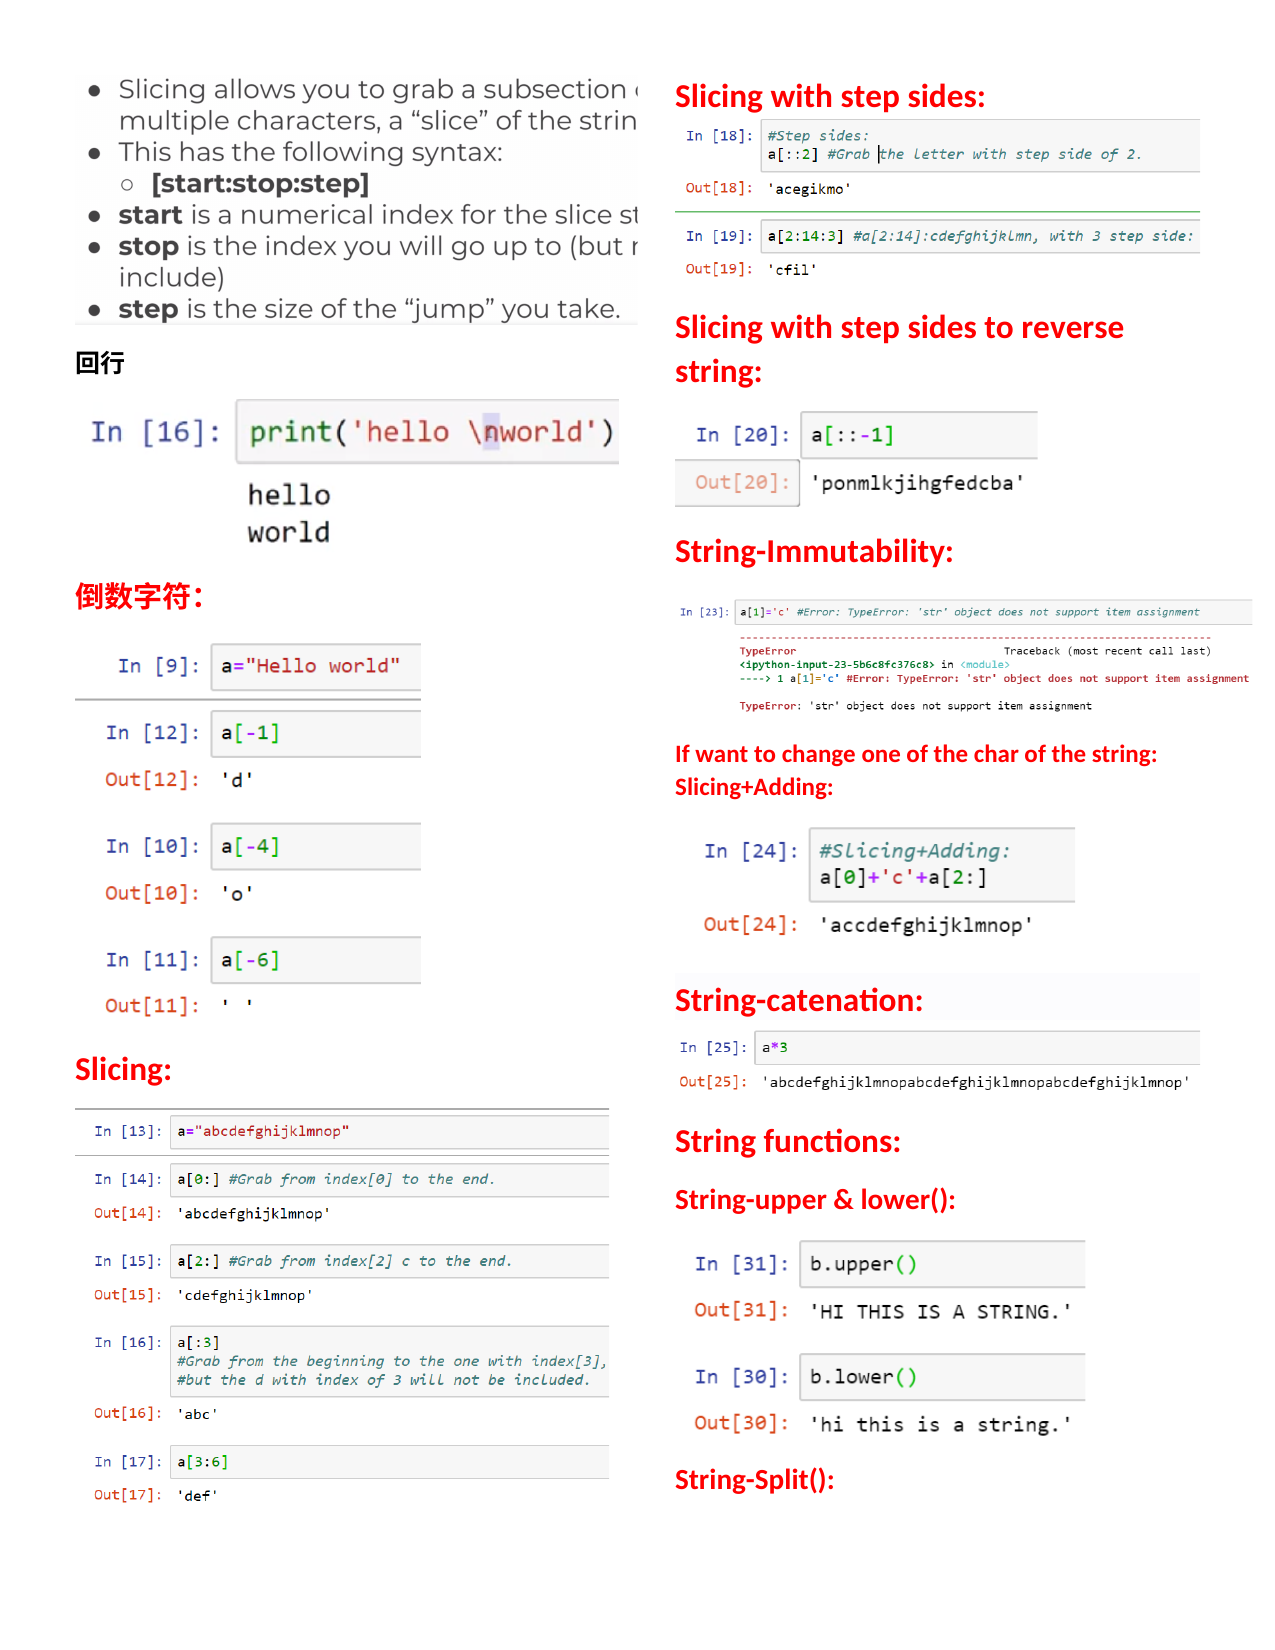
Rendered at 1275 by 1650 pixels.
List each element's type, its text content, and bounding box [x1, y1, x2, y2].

text If want to change one of the char of the string: Slicing+Adding: [675, 739, 1200, 802]
text Slicing with step sides to reverse string: [675, 307, 1200, 391]
text String-upper & lower(): [675, 1181, 1200, 1217]
picture [675, 117, 1200, 288]
text String-Immutability: [675, 530, 1200, 571]
subtitle String-catenation: [675, 973, 1200, 1020]
picture [75, 1108, 610, 1508]
text Slicing: [75, 1048, 600, 1088]
picture [75, 636, 421, 1029]
picture [675, 1028, 1200, 1102]
picture [75, 399, 619, 555]
text 倒数字符： [75, 574, 600, 616]
text String functions: [675, 1121, 1200, 1161]
text String-Split(): [675, 1461, 1200, 1497]
picture [675, 821, 1075, 955]
picture [75, 75, 638, 325]
picture [675, 590, 1253, 720]
picture [675, 1236, 1086, 1443]
text 回行 [75, 344, 600, 380]
text Slicing with step sides: [675, 75, 1200, 117]
picture [675, 411, 1038, 512]
